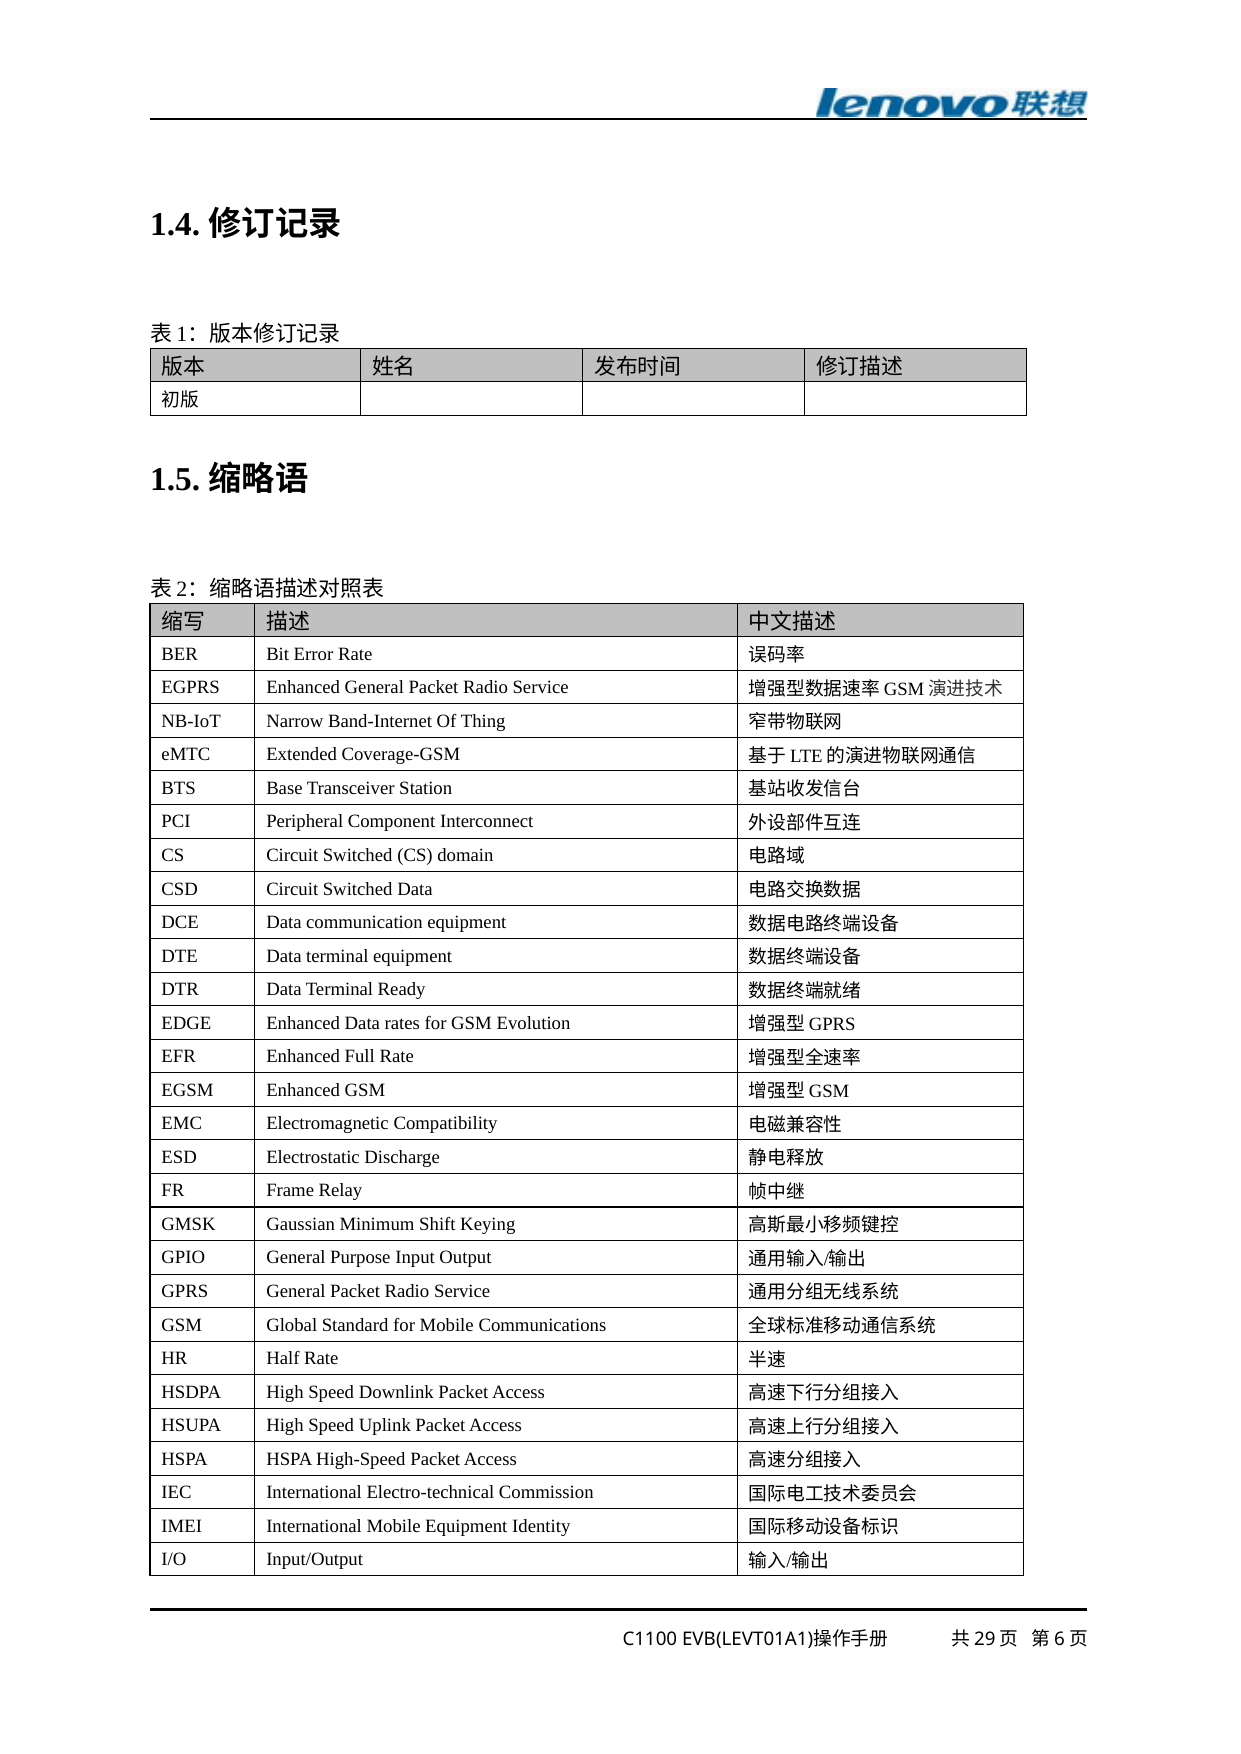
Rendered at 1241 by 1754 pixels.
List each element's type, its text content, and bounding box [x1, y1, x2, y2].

table_cell Enhanced Data rates for GSM Evolution [255, 1006, 737, 1039]
table_cell NB-IoT [151, 704, 254, 737]
table_cell 帧中继 [738, 1174, 1023, 1206]
table_cell Enhanced GSM [255, 1073, 737, 1106]
table_header 姓名 [361, 349, 582, 381]
table_cell 初版 [151, 382, 360, 415]
table_cell Narrow Band-Internet Of Thing [255, 704, 737, 737]
table_cell DCE [151, 906, 254, 938]
table_cell IEC [151, 1476, 254, 1508]
table_cell General Purpose Input Output [255, 1241, 737, 1273]
table_cell HSUPA [151, 1409, 254, 1441]
table_cell Peripheral Component Interconnect [255, 805, 737, 837]
table_cell IMEI [151, 1509, 254, 1542]
table_header 版本 [151, 349, 360, 381]
table_cell 增强型GSM [738, 1073, 1023, 1106]
table_header 发布时间 [583, 349, 804, 381]
table_cell Gaussian Minimum Shift Keying [255, 1208, 737, 1240]
subtitle 1.4. 修订记录 [150, 188, 1087, 253]
table_cell Data communication equipment [255, 906, 737, 938]
table_cell [361, 382, 582, 415]
table_cell High Speed Uplink Packet Access [255, 1409, 737, 1441]
table_cell CS [151, 839, 254, 871]
table_cell 电路交换数据 [738, 872, 1023, 904]
table_cell 静电释放 [738, 1140, 1023, 1173]
table_cell GSM [151, 1308, 254, 1341]
table_cell 高速上行分组接入 [738, 1409, 1023, 1441]
table_cell 数据终端设备 [738, 939, 1023, 972]
table_cell FR [151, 1174, 254, 1206]
table_cell 国际移动设备标识 [738, 1509, 1023, 1542]
table_cell 误码率 [738, 637, 1023, 670]
table_cell 通用输入/输出 [738, 1241, 1023, 1273]
table_cell Data Terminal Ready [255, 973, 737, 1005]
table_cell 高斯最小移频键控 [738, 1208, 1023, 1240]
table_cell 窄带物联网 [738, 704, 1023, 737]
table_cell GPIO [151, 1241, 254, 1273]
table_cell GMSK [151, 1208, 254, 1240]
table_cell HSDPA [151, 1375, 254, 1408]
table_cell EGSM [151, 1073, 254, 1106]
table_cell Electrostatic Discharge [255, 1140, 737, 1173]
table_cell Base Transceiver Station [255, 771, 737, 804]
subtitle 1.5. 缩略语 [150, 443, 1087, 508]
table_cell 高速分组接入 [738, 1442, 1023, 1475]
table_cell Half Rate [255, 1342, 737, 1374]
table_cell EGPRS [151, 671, 254, 703]
table_cell HR [151, 1342, 254, 1374]
table_cell 高速下行分组接入 [738, 1375, 1023, 1408]
table_cell High Speed Downlink Packet Access [255, 1375, 737, 1408]
table_cell PCI [151, 805, 254, 837]
table_cell Electromagnetic Compatibility [255, 1107, 737, 1139]
table_cell EDGE [151, 1006, 254, 1039]
table_cell 数据电路终端设备 [738, 906, 1023, 938]
table_cell Bit Error Rate [255, 637, 737, 670]
table_cell Global Standard for Mobile Communications [255, 1308, 737, 1341]
table_header 中文描述 [738, 604, 1023, 636]
table_cell Enhanced Full Rate [255, 1040, 737, 1072]
table_cell 电磁兼容性 [738, 1107, 1023, 1139]
table_cell Extended Coverage-GSM [255, 738, 737, 770]
table_cell 通用分组无线系统 [738, 1275, 1023, 1307]
table_cell Data terminal equipment [255, 939, 737, 972]
table_header 修订描述 [805, 349, 1026, 381]
table_cell DTE [151, 939, 254, 972]
table_cell EMC [151, 1107, 254, 1139]
table_header 描述 [255, 604, 737, 636]
table_cell Circuit Switched (CS) domain [255, 839, 737, 871]
table_cell 电路域 [738, 839, 1023, 871]
table_cell [805, 382, 1026, 415]
table_cell BTS [151, 771, 254, 804]
table_cell Frame Relay [255, 1174, 737, 1206]
table_cell EFR [151, 1040, 254, 1072]
table_cell 增强型数据速率GSM演进技术 [738, 671, 1023, 703]
table_header 缩写 [151, 604, 254, 636]
table_cell 数据终端就绪 [738, 973, 1023, 1005]
table_cell Enhanced General Packet Radio Service [255, 671, 737, 703]
table_cell [583, 382, 804, 415]
table_cell 外设部件互连 [738, 805, 1023, 837]
table_cell HSPA [151, 1442, 254, 1475]
table_cell Circuit Switched Data [255, 872, 737, 904]
table_cell 输入/输出 [738, 1543, 1023, 1575]
table_cell 国际电工技术委员会 [738, 1476, 1023, 1508]
picture [816, 88, 1088, 117]
table_cell General Packet Radio Service [255, 1275, 737, 1307]
table_cell BER [151, 637, 254, 670]
table_cell DTR [151, 973, 254, 1005]
table_cell 全球标准移动通信系统 [738, 1308, 1023, 1341]
table_cell 增强型全速率 [738, 1040, 1023, 1072]
table_cell International Electro-technical Commission [255, 1476, 737, 1508]
table_cell I/O [151, 1543, 254, 1575]
table_cell GPRS [151, 1275, 254, 1307]
table_cell CSD [151, 872, 254, 904]
table_cell 半速 [738, 1342, 1023, 1374]
table_cell Input/Output [255, 1543, 737, 1575]
table_cell 基于LTE的演进物联网通信 [738, 738, 1023, 770]
table_cell International Mobile Equipment Identity [255, 1509, 737, 1542]
table_cell eMTC [151, 738, 254, 770]
table_cell 基站收发信台 [738, 771, 1023, 804]
table_cell ESD [151, 1140, 254, 1173]
table_cell 增强型GPRS [738, 1006, 1023, 1039]
table_cell HSPA High-Speed Packet Access [255, 1442, 737, 1475]
